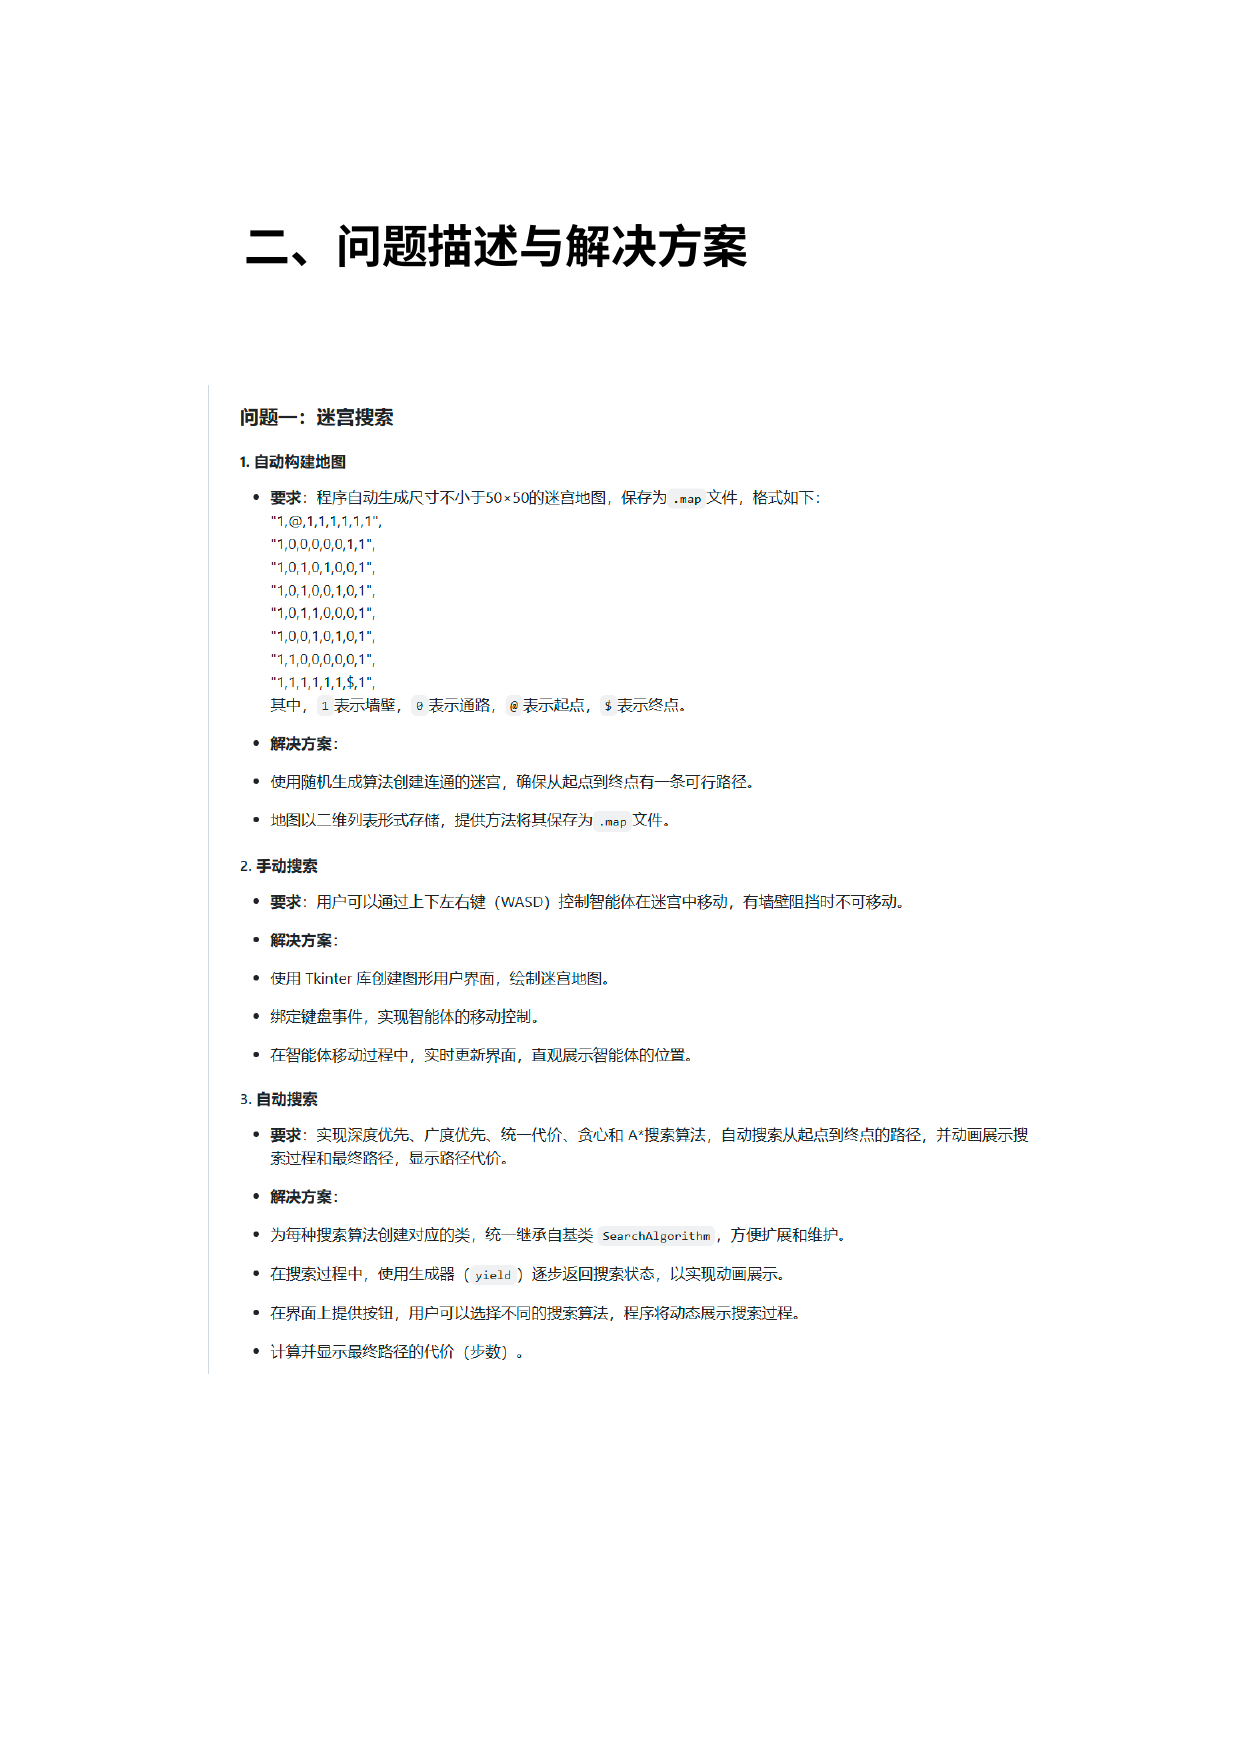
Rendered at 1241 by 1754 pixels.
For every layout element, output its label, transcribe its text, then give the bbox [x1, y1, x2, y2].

subtitle 二、问题描述与解决方案 [209, 194, 1053, 292]
picture [202, 385, 1068, 1374]
